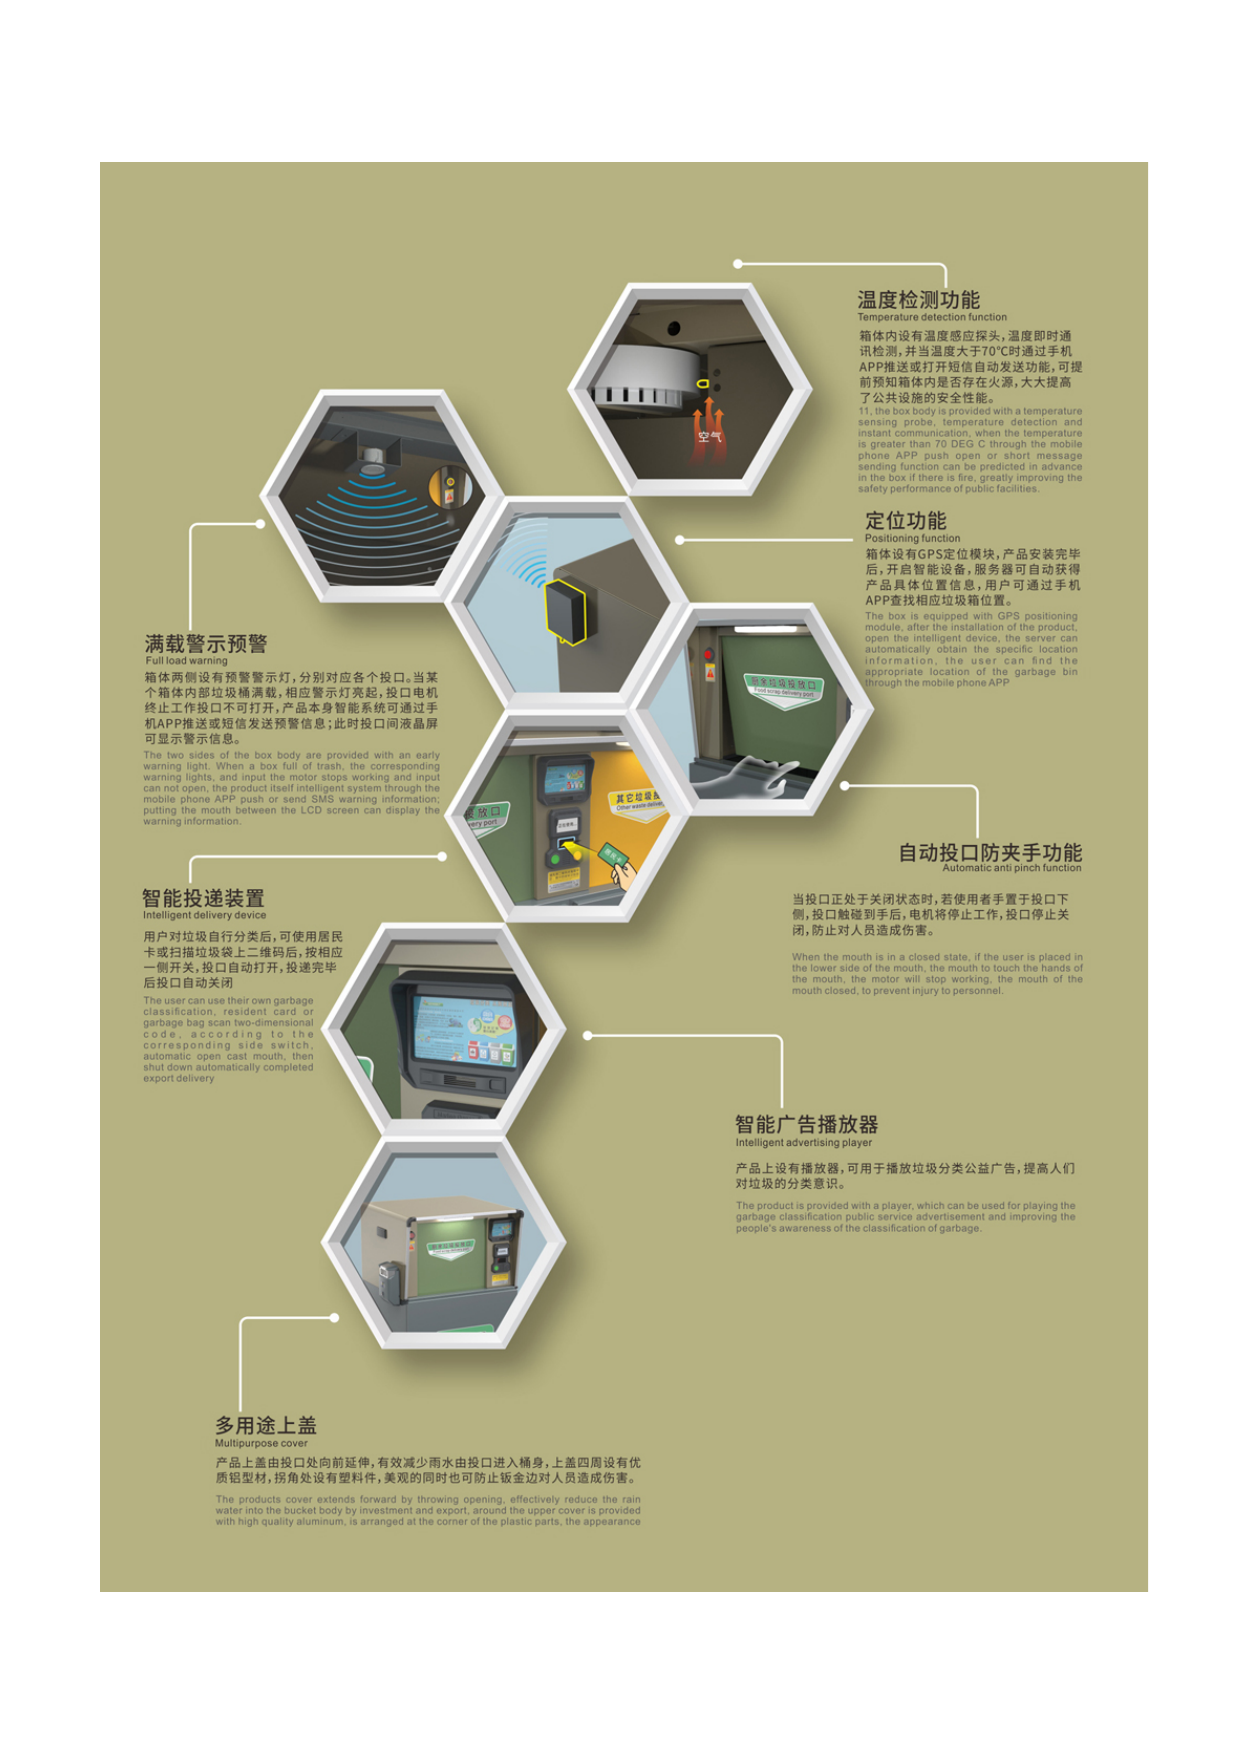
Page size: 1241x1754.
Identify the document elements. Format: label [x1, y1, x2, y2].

picture [100, 162, 1149, 1592]
